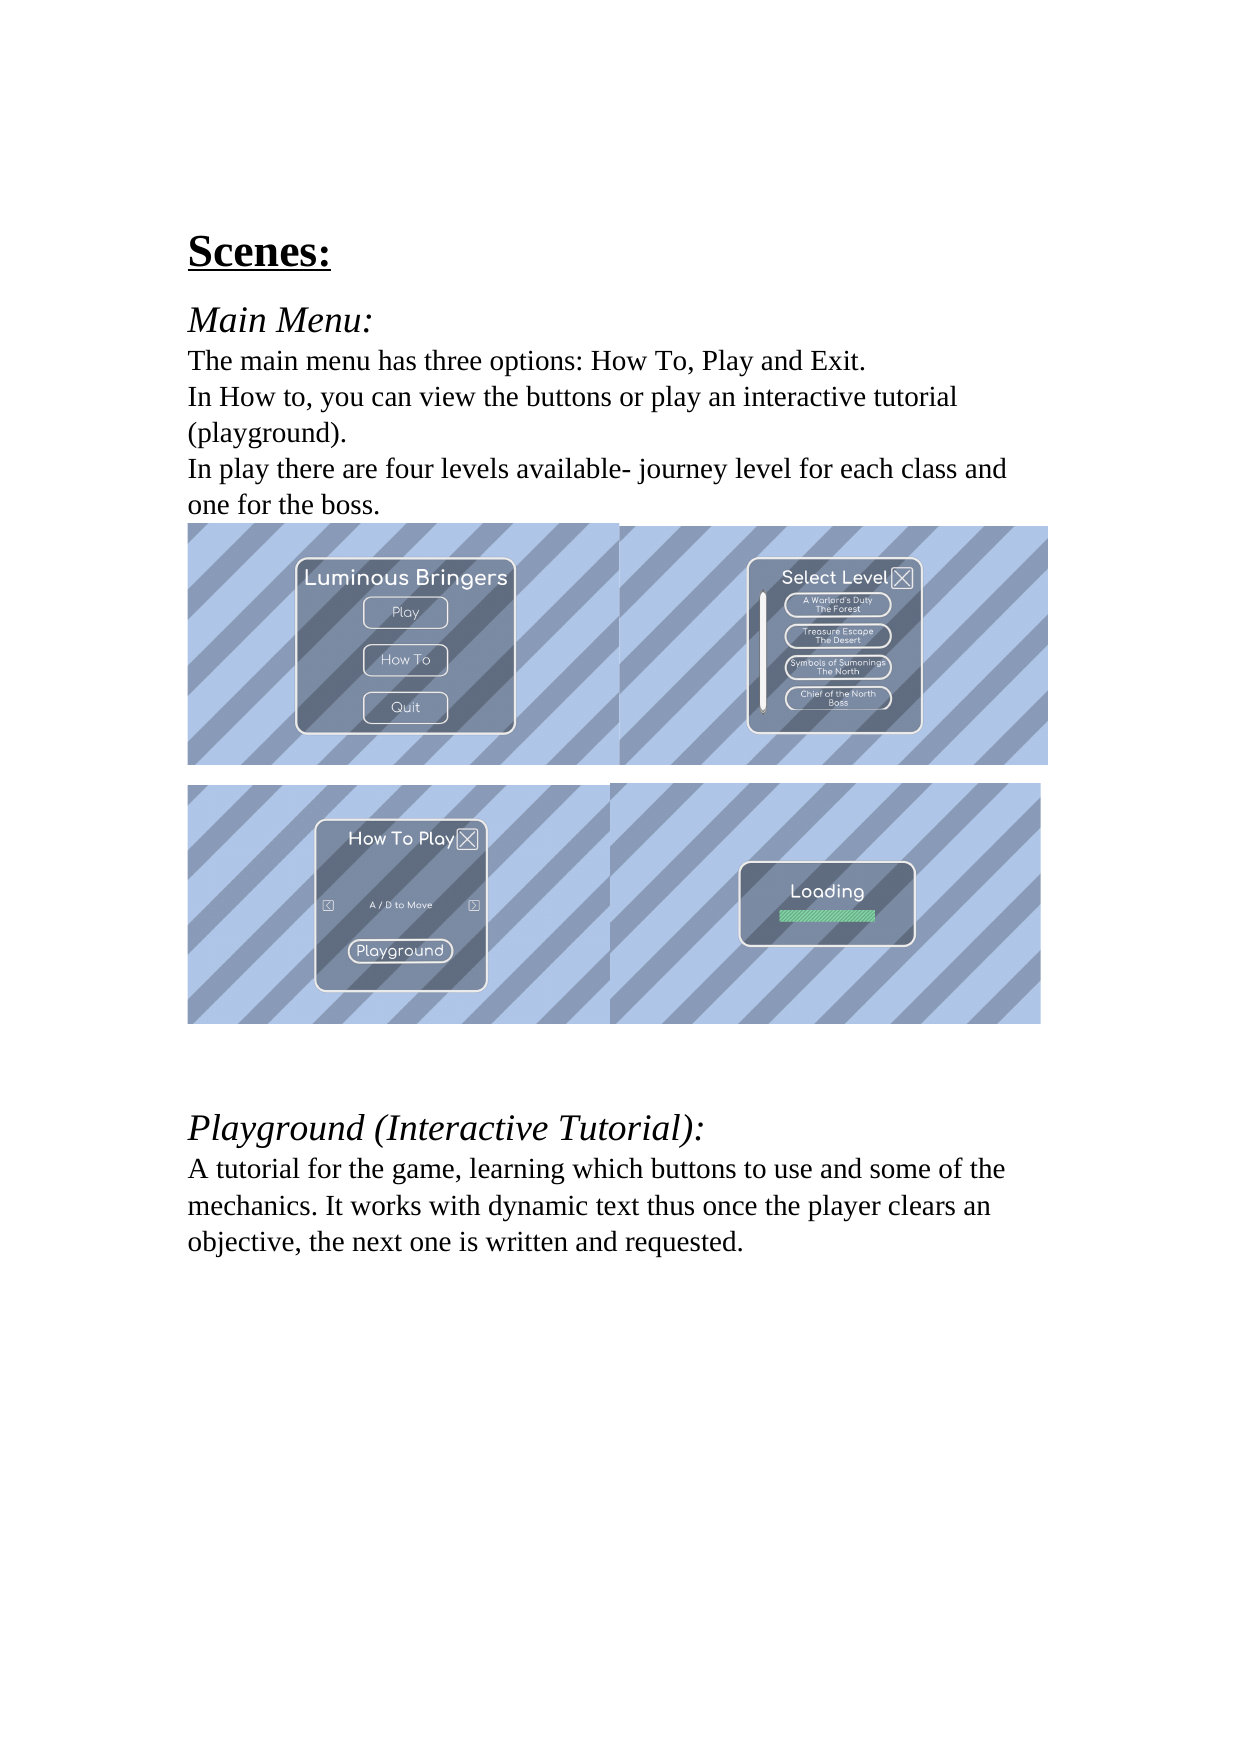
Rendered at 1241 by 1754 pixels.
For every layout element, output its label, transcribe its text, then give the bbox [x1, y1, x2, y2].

text Playground (Interactive Tutorial): A tutorial for the game, learning which buttons to use and some of the mechanics. It works with dynamic text thus once the player clears an objective, the next one is written and requested. [187, 1106, 1053, 1257]
text Scenes: [187, 223, 1053, 276]
picture [187, 783, 1041, 1024]
picture [187, 523, 1048, 765]
